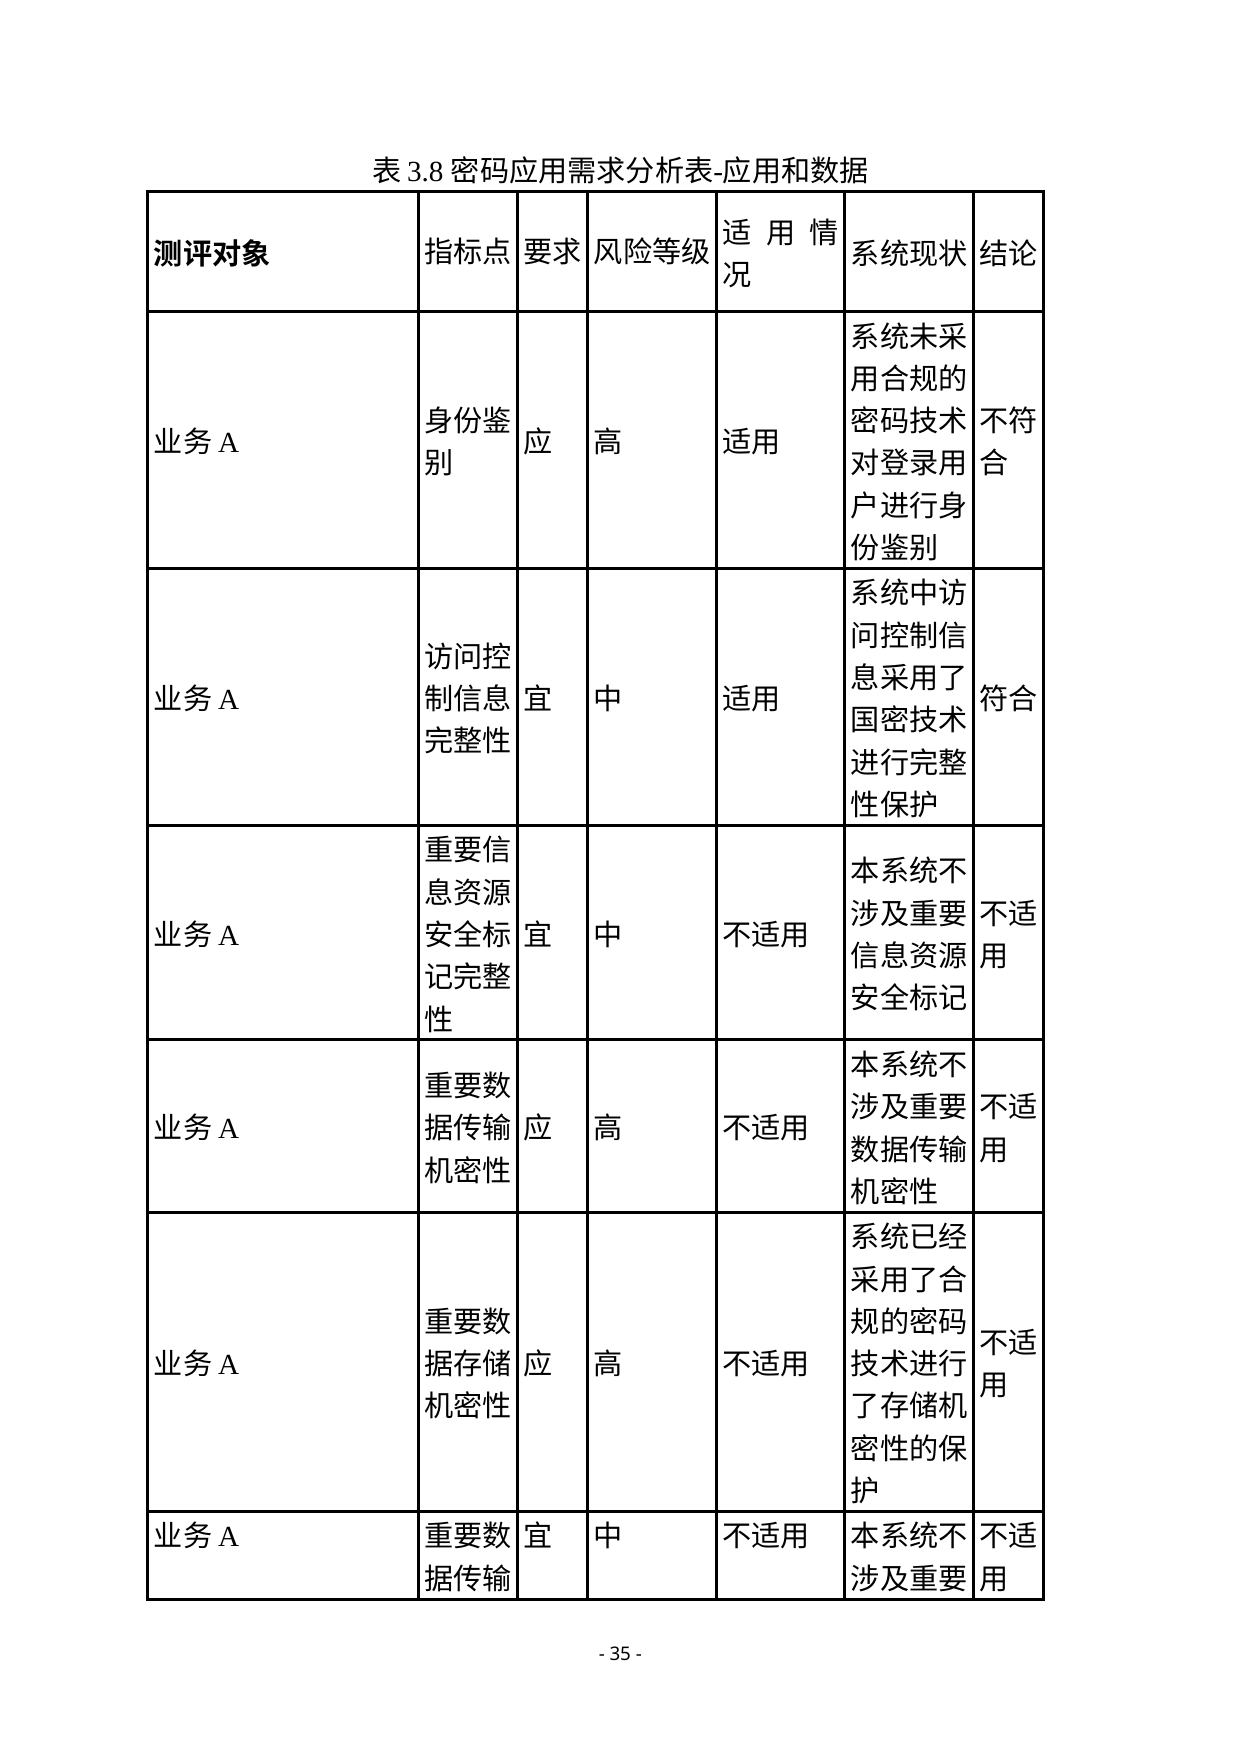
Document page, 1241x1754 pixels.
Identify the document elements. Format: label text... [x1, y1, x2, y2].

table_cell 应 [519, 313, 586, 567]
table_cell 不适用 [975, 827, 1042, 1038]
table_cell 业务A [149, 1214, 417, 1510]
table_cell 重要信息资源安全标记完整性 [420, 827, 516, 1038]
table_cell 不符合 [975, 313, 1042, 567]
table_cell 业务A [149, 827, 417, 1038]
table_cell 宜 [519, 1513, 586, 1597]
table_cell 应 [519, 1041, 586, 1211]
table_cell 高 [589, 313, 715, 567]
table_cell 不适用 [975, 1041, 1042, 1211]
table_header 指标点 [420, 193, 516, 310]
table_cell 中 [589, 827, 715, 1038]
table_cell 本系统不涉及重要数据传输完整性 [846, 1513, 972, 1597]
table_cell 业务A [149, 1041, 417, 1211]
table_cell 业务A [149, 1513, 417, 1597]
table_cell 不适用 [718, 1513, 843, 1597]
table_cell 宜 [519, 827, 586, 1038]
table_cell 重要数据存储机密性 [420, 1214, 516, 1510]
table_cell 不适用 [718, 1214, 843, 1510]
table_header 测评对象 [149, 193, 417, 310]
table_cell 本系统不涉及重要信息资源安全标记 [846, 827, 972, 1038]
table_cell 本系统不涉及重要数据传输机密性 [846, 1041, 972, 1211]
table_header 系统现状 [846, 193, 972, 310]
table_header 风险等级 [589, 193, 715, 310]
table_cell 业务A [149, 570, 417, 824]
table_cell 中 [589, 570, 715, 824]
table_cell 重要数据传输机密性 [420, 1041, 516, 1211]
table_cell 中 [589, 1513, 715, 1597]
table_cell 不适用 [975, 1513, 1042, 1597]
table_header 结论 [975, 193, 1042, 310]
table_cell 系统已经采用了合规的密码技术进行了存储机密性的保护 [846, 1214, 972, 1510]
table_header 适用情况 [718, 193, 843, 310]
table_cell 重要数据传输完整性 [420, 1513, 516, 1597]
table_cell 高 [589, 1214, 715, 1510]
table_cell 访问控制信息完整性 [420, 570, 516, 824]
table_cell 不适用 [718, 1041, 843, 1211]
table_cell 身份鉴别 [420, 313, 516, 567]
table_cell 适用 [718, 570, 843, 824]
table_cell 高 [589, 1041, 715, 1211]
text 表3.8 密码应用需求分析表-应用和数据 [148, 148, 1092, 190]
table_cell 符合 [975, 570, 1042, 824]
table_cell 系统未采用合规的密码技术对登录用户进行身份鉴别 [846, 313, 972, 567]
table_cell 适用 [718, 313, 843, 567]
table_cell 不适用 [718, 827, 843, 1038]
table_cell 系统中访问控制信息采用了国密技术进行完整性保护 [846, 570, 972, 824]
table_cell 应 [519, 1214, 586, 1510]
table_cell 宜 [519, 570, 586, 824]
table_cell 业务A [149, 313, 417, 567]
table_header 要求 [519, 193, 586, 310]
table_cell 不适用 [975, 1214, 1042, 1510]
